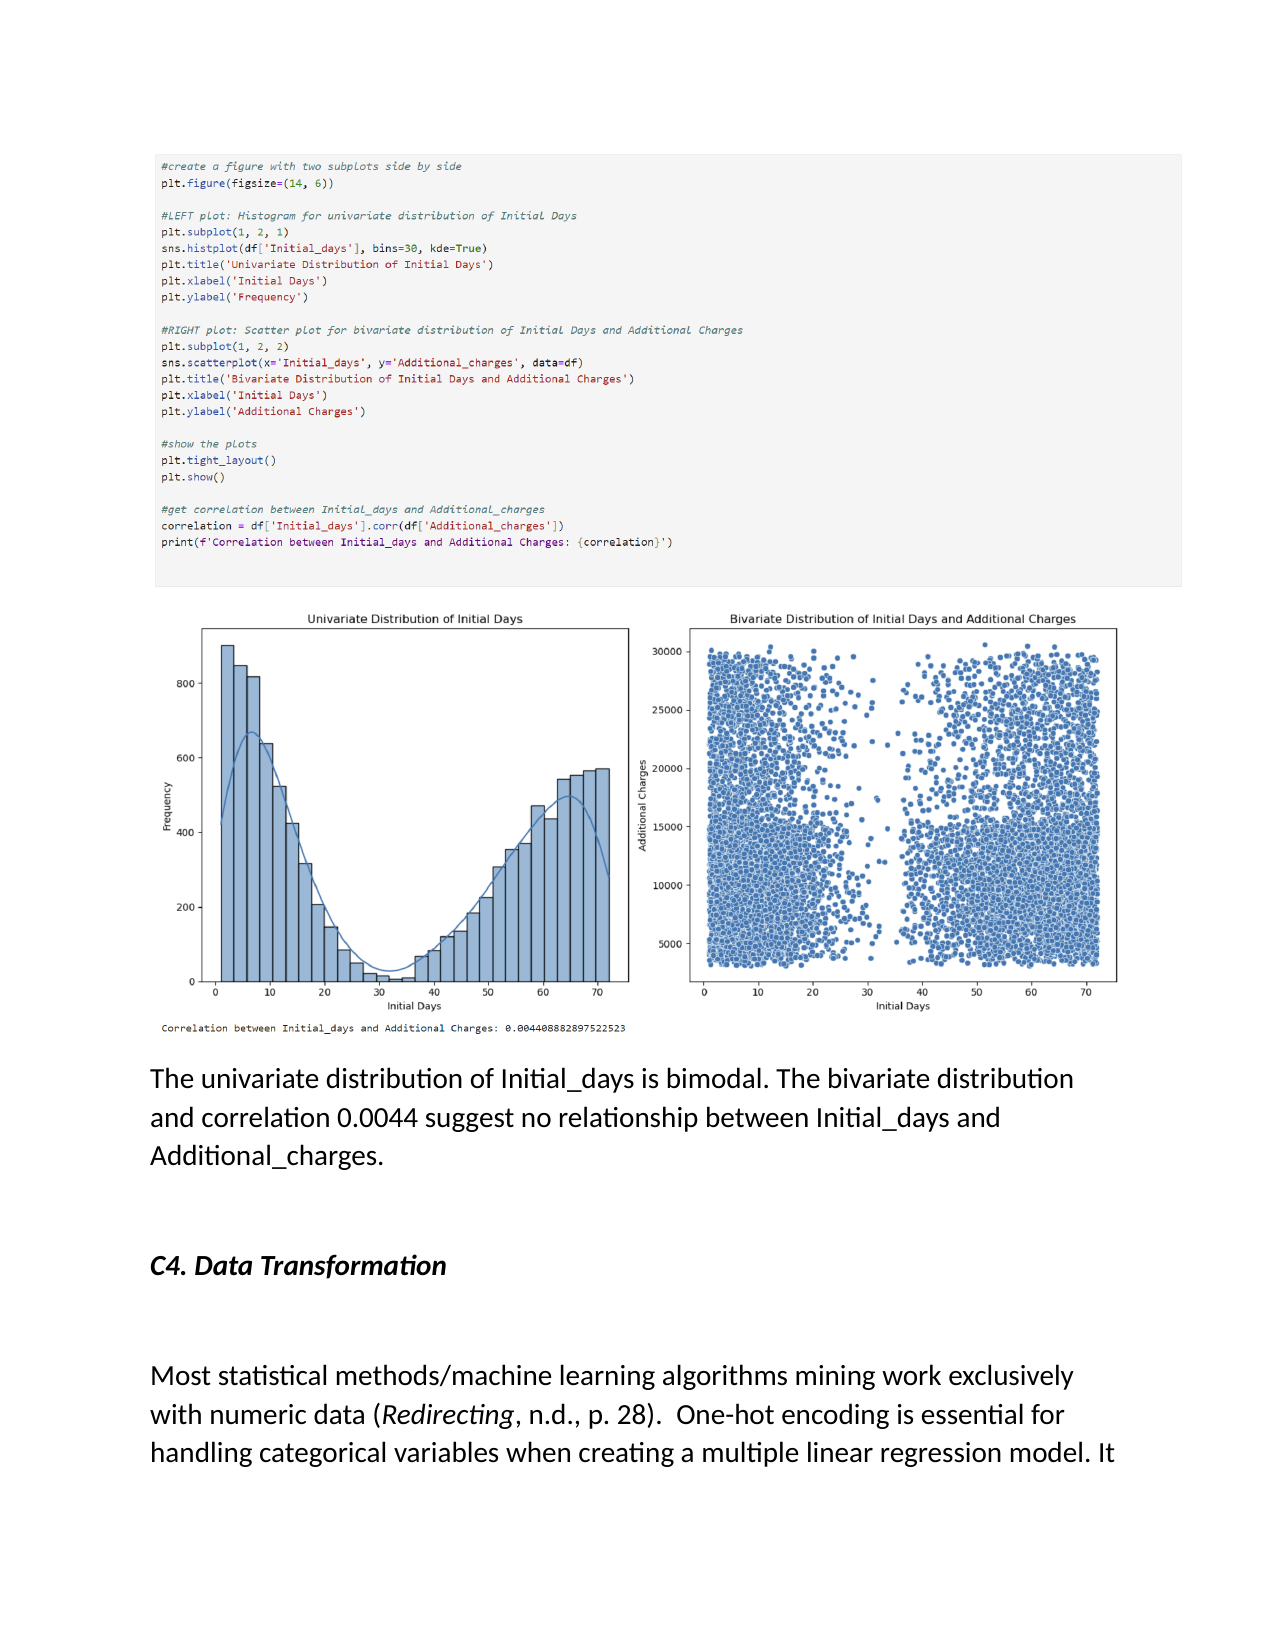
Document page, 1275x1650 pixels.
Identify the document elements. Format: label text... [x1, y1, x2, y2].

picture [150, 610, 1125, 1042]
text C4. Data Transformation [150, 1247, 1125, 1283]
picture [150, 150, 1188, 592]
text The univariate distribution of Initial_days is bimodal. The bivariate distribution and correlation 0.0044 suggest no relationship between Initial_days and Additional_charges. [150, 1060, 1125, 1173]
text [150, 1357, 1125, 1470]
